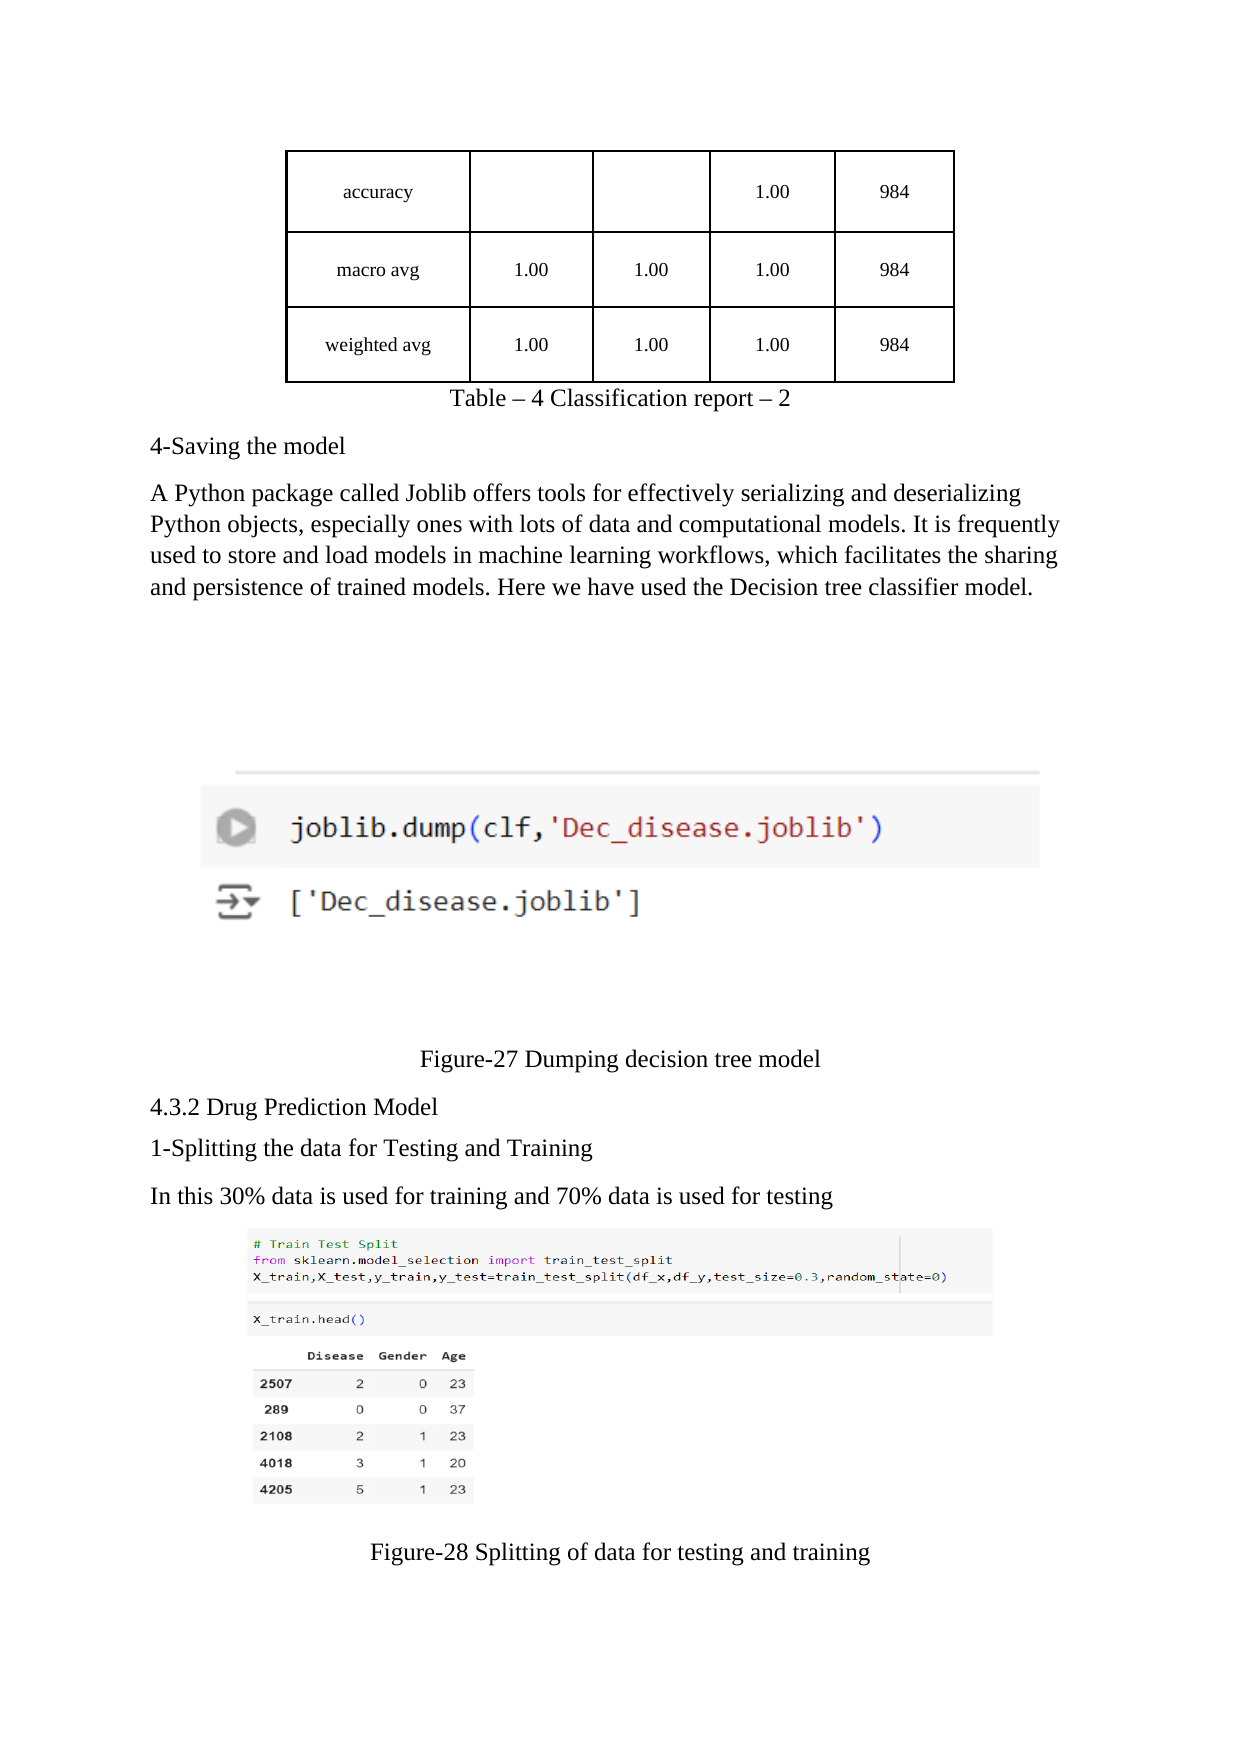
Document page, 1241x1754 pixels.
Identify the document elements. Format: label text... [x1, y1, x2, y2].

picture [200, 762, 1040, 1025]
text In this 30% data is used for training and 70% data is used for testing [150, 1181, 1090, 1210]
table_cell 984 [836, 152, 953, 231]
table_cell macro avg [288, 233, 469, 306]
table_cell 984 [836, 233, 953, 306]
table_cell 1.00 [711, 233, 834, 306]
table_cell 984 [836, 308, 953, 381]
subtitle 4.3.2 Drug Prediction Model [150, 1092, 1090, 1120]
text Figure-27 Dumping decision tree model [150, 1044, 1090, 1073]
table_cell 1.00 [471, 308, 592, 381]
table_cell [471, 152, 592, 231]
text Figure-28 Splitting of data for testing and training [150, 1537, 1090, 1566]
table_cell 1.00 [711, 308, 834, 381]
text A Python package called Joblib offers tools for effectively serializing and deserializing Python objects, especially ones with lots of data and computational models. It is frequently used to store and load models in machine learning workflows, which facilitates the sharing and persistence of trained models. Here we have used the Decision tree classifier model. [150, 478, 1090, 600]
table_cell accuracy [288, 152, 469, 231]
table_cell 1.00 [471, 233, 592, 306]
table_cell 1.00 [594, 233, 709, 306]
text 4-Saving the model [150, 431, 1090, 459]
picture [247, 1228, 993, 1518]
table_cell weighted avg [288, 308, 469, 381]
table_cell [594, 152, 709, 231]
table_cell 1.00 [711, 152, 834, 231]
text Table – 4 Classification report – 2 [150, 383, 1090, 412]
table_cell 1.00 [594, 308, 709, 381]
text 1-Splitting the data for Testing and Training [150, 1133, 1090, 1162]
